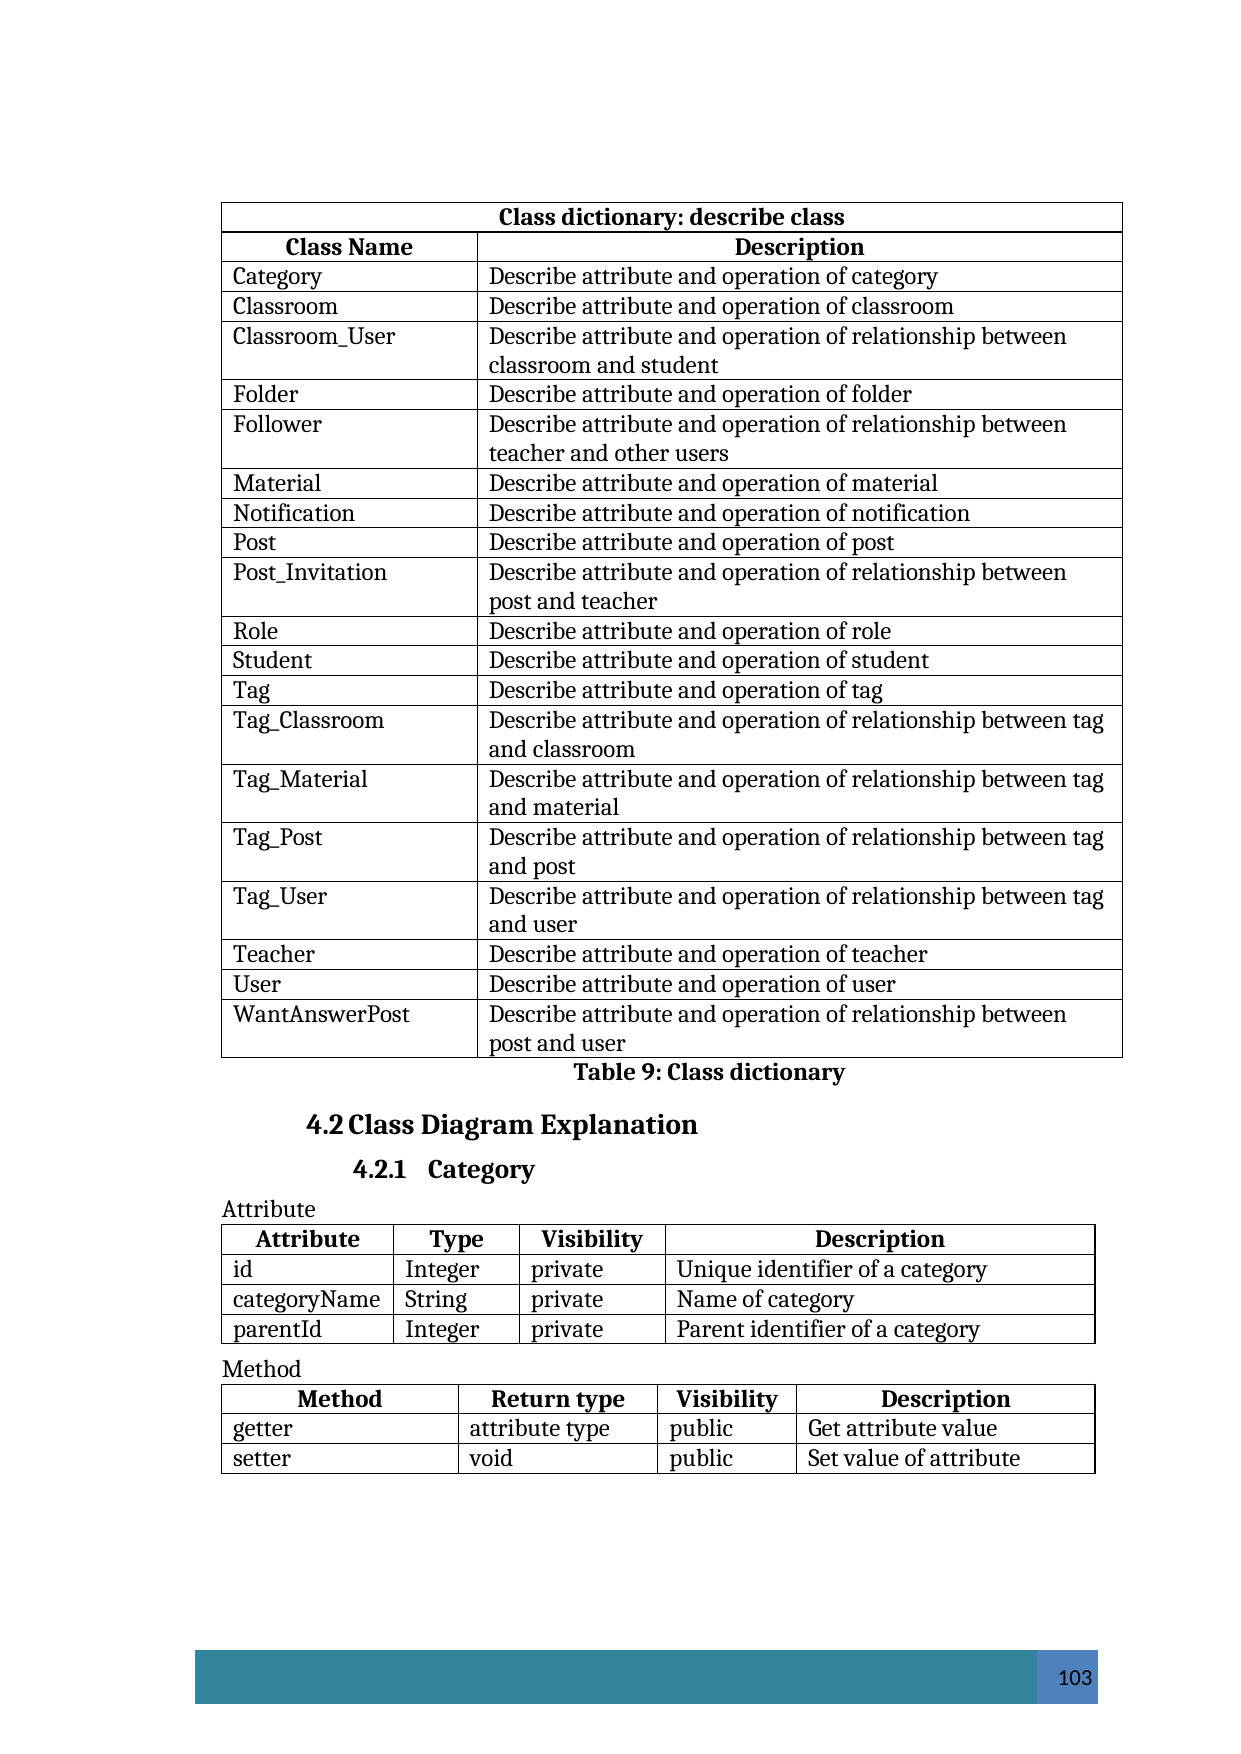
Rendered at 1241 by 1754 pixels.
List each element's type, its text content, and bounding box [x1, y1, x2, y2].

table_cell Class Name [222, 233, 477, 261]
table_cell Category [222, 262, 477, 291]
table_cell Describe attribute and operation of student [478, 646, 1122, 675]
table_cell WantAnswerPost [222, 1000, 477, 1057]
table_cell Tag_Material [222, 765, 477, 822]
table_cell String [394, 1285, 519, 1313]
table_cell Integer [394, 1315, 519, 1343]
table_cell public [658, 1444, 796, 1473]
table_cell Material [222, 469, 477, 497]
table_cell Describe attribute and operation of classroom [478, 292, 1122, 321]
table_cell Folder [222, 380, 477, 409]
table_cell Notification [222, 499, 477, 527]
table_cell Describe attribute and operation of relationship between tag and post [478, 823, 1122, 881]
table_cell Describe attribute and operation of category [478, 262, 1122, 291]
table_cell Classroom [222, 292, 477, 321]
table_cell Post_Invitation [222, 558, 477, 616]
table_cell Set value of attribute [797, 1444, 1094, 1473]
table_header Visibility [520, 1225, 665, 1254]
table_header Method [222, 1385, 458, 1413]
table_cell Describe attribute and operation of notification [478, 499, 1122, 527]
table_cell Describe attribute and operation of relationship between post and teacher [478, 558, 1122, 616]
table_cell Description [478, 233, 1122, 261]
table_cell Tag [222, 676, 477, 705]
table_cell Tag_Classroom [222, 706, 477, 763]
table_cell getter [222, 1414, 458, 1443]
table_cell Describe attribute and operation of relationship between teacher and other users [478, 410, 1122, 468]
table_cell Describe attribute and operation of relationship between classroom and student [478, 322, 1122, 379]
table_header Return type [459, 1385, 657, 1413]
text Attribute [222, 1195, 1122, 1224]
table_cell private [520, 1285, 665, 1313]
text Method [222, 1355, 1122, 1383]
table_cell Describe attribute and operation of teacher [478, 940, 1122, 969]
table_header Description [666, 1225, 1094, 1254]
table_cell Name of category [666, 1285, 1094, 1313]
table_cell public [658, 1414, 796, 1443]
table_cell Follower [222, 410, 477, 468]
table_cell Student [222, 646, 477, 675]
table_cell Describe attribute and operation of role [478, 617, 1122, 645]
table_cell Describe attribute and operation of folder [478, 380, 1122, 409]
table_cell Describe attribute and operation of relationship between tag and classroom [478, 706, 1122, 763]
table_cell Describe attribute and operation of tag [478, 676, 1122, 705]
table_cell Classroom_User [222, 322, 477, 379]
table_cell Teacher [222, 940, 477, 969]
table_cell private [520, 1255, 665, 1284]
subtitle Category [353, 1154, 1122, 1185]
table_cell private [520, 1315, 665, 1343]
table_cell Post [222, 528, 477, 557]
table_cell void [459, 1444, 657, 1473]
table_cell Describe attribute and operation of user [478, 970, 1122, 999]
table_cell categoryName [222, 1285, 393, 1313]
table_cell parentId [222, 1315, 393, 1343]
text Table 9: Class dictionary [222, 1058, 1122, 1087]
table_header Type [394, 1225, 519, 1254]
table_cell Role [222, 617, 477, 645]
table_header Visibility [658, 1385, 796, 1413]
table_cell Describe attribute and operation of relationship between tag and user [478, 882, 1122, 939]
table_cell Unique identifier of a category [666, 1255, 1094, 1284]
table_cell Parent identifier of a category [666, 1315, 1094, 1343]
table_cell Describe attribute and operation of post [478, 528, 1122, 557]
table_cell attribute type [459, 1414, 657, 1443]
table_cell Describe attribute and operation of relationship between tag and material [478, 765, 1122, 822]
table_cell Integer [394, 1255, 519, 1284]
table_cell setter [222, 1444, 458, 1473]
table_cell User [222, 970, 477, 999]
table_header Description [797, 1385, 1094, 1413]
table_cell id [222, 1255, 393, 1284]
table_cell Get attribute value [797, 1414, 1094, 1443]
subtitle Class Diagram Explanation [306, 1108, 1122, 1141]
table_cell Describe attribute and operation of relationship between post and user [478, 1000, 1122, 1057]
table_cell Tag_User [222, 882, 477, 939]
table_cell Tag_Post [222, 823, 477, 881]
table_header Attribute [222, 1225, 393, 1254]
table_cell Describe attribute and operation of material [478, 469, 1122, 497]
table_header Class dictionary: describe class [222, 203, 1122, 231]
